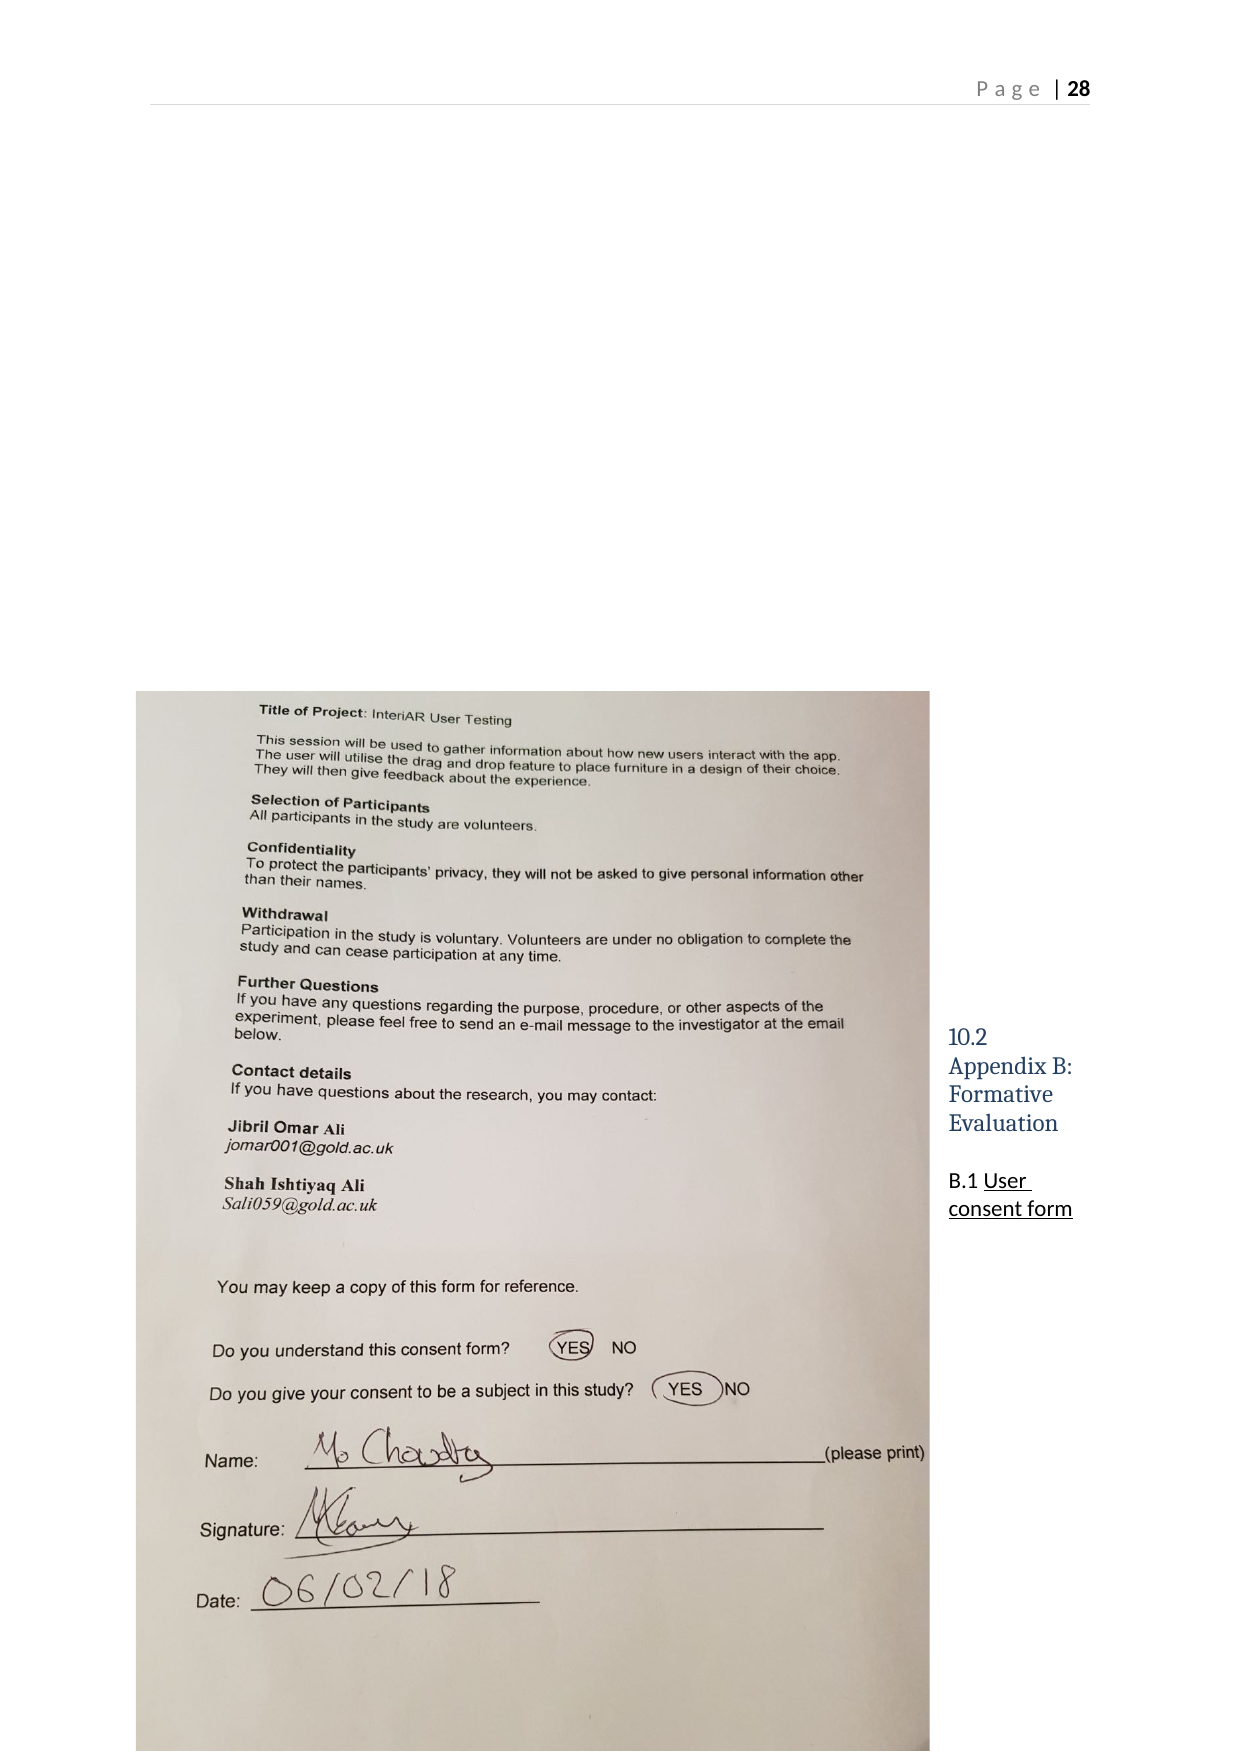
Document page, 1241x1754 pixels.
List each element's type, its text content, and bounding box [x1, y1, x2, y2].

picture [135, 691, 930, 1754]
text B.1 User consent form [930, 1166, 1090, 1222]
subtitle 10.2 Appendix B: Formative Evaluation [930, 1023, 1090, 1138]
